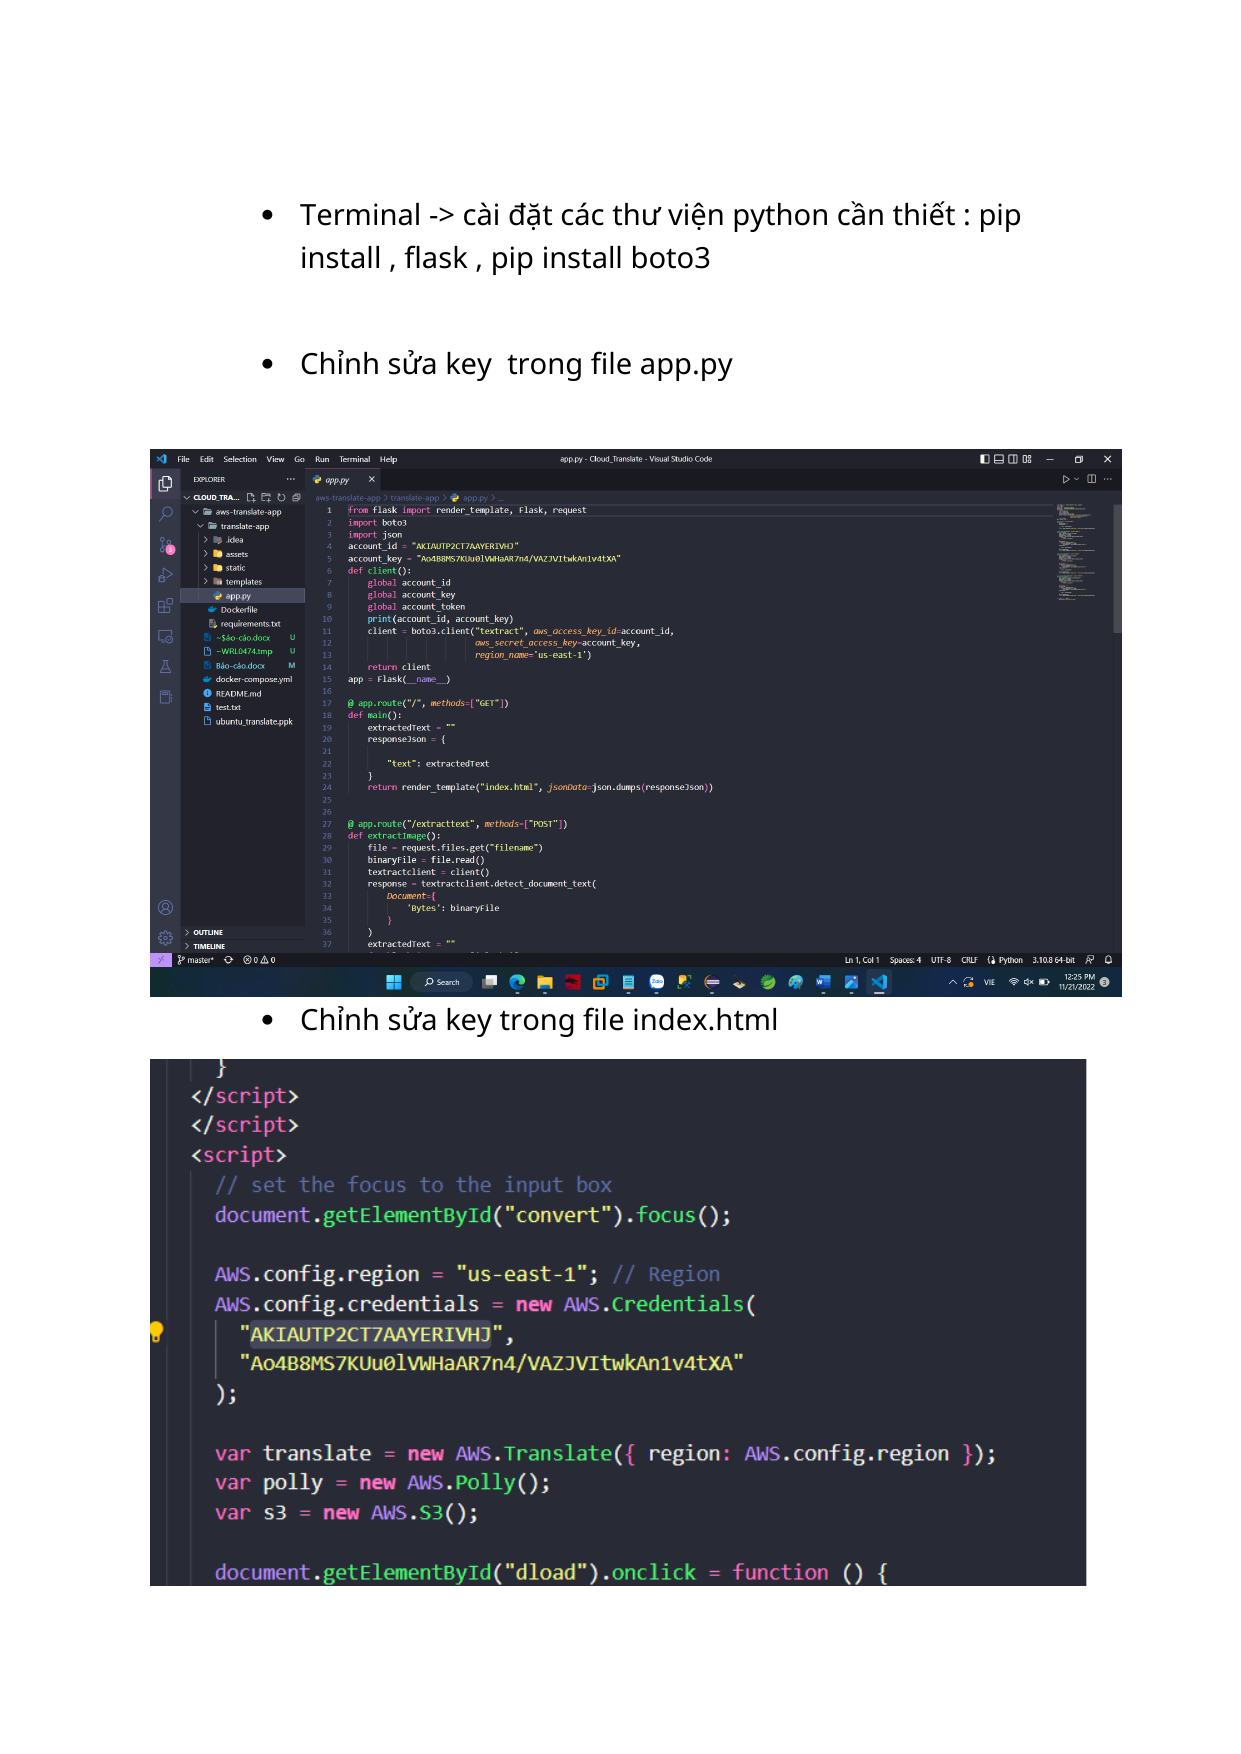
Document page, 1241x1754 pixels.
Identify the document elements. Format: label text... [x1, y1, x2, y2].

text Chỉnh sửa key trong file app.py [262, 343, 1123, 383]
picture [150, 449, 1122, 997]
text Terminal -> cài đặt các thư viện python cần thiết : pip install , flask , pip install boto3 [262, 194, 1123, 277]
picture [150, 1059, 1087, 1586]
text Chỉnh sửa key trong file index.html [262, 999, 1123, 1039]
